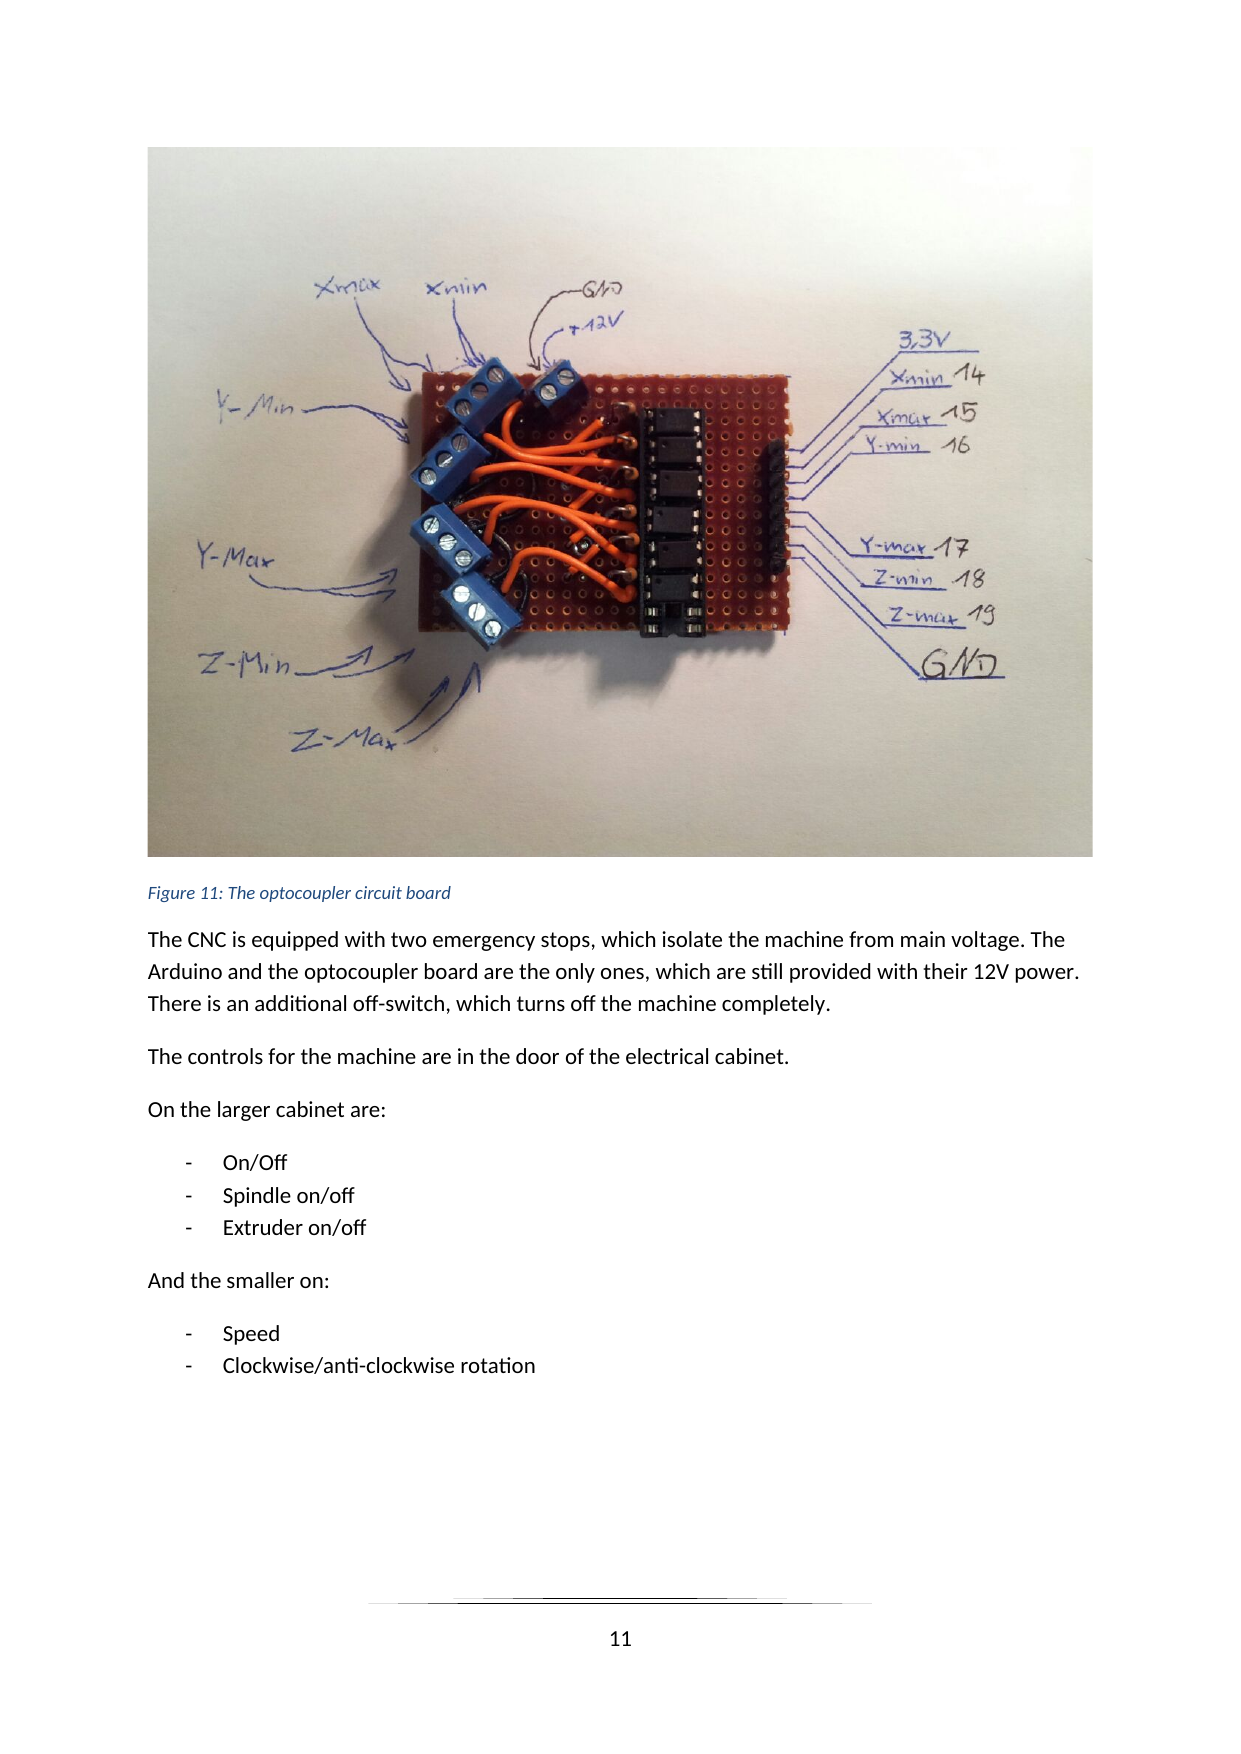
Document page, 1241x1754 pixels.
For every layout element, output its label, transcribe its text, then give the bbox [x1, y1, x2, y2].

list Extruder on/off [185, 1213, 1093, 1241]
list Clockwise/anti-clockwise rotation [185, 1351, 1093, 1379]
text The controls for the machine are in the door of the electrical cabinet. [148, 1042, 1093, 1071]
list Spindle on/off [185, 1181, 1093, 1209]
text And the smaller on: [148, 1266, 1093, 1294]
list On/Off [185, 1148, 1093, 1177]
text On the larger cabinet are: [148, 1096, 1093, 1123]
picture [147, 147, 1093, 857]
list Speed [185, 1319, 1093, 1347]
text Figure 11: The optocoupler circuit board [148, 881, 1093, 904]
text The CNC is equipped with two emergency stops, which isolate the machine from main voltage. The Arduino and the optocoupler board are the only ones, which are still provided with their 12V power. There is an additional off-switch, which turns off the machine completely. [148, 925, 1093, 1017]
